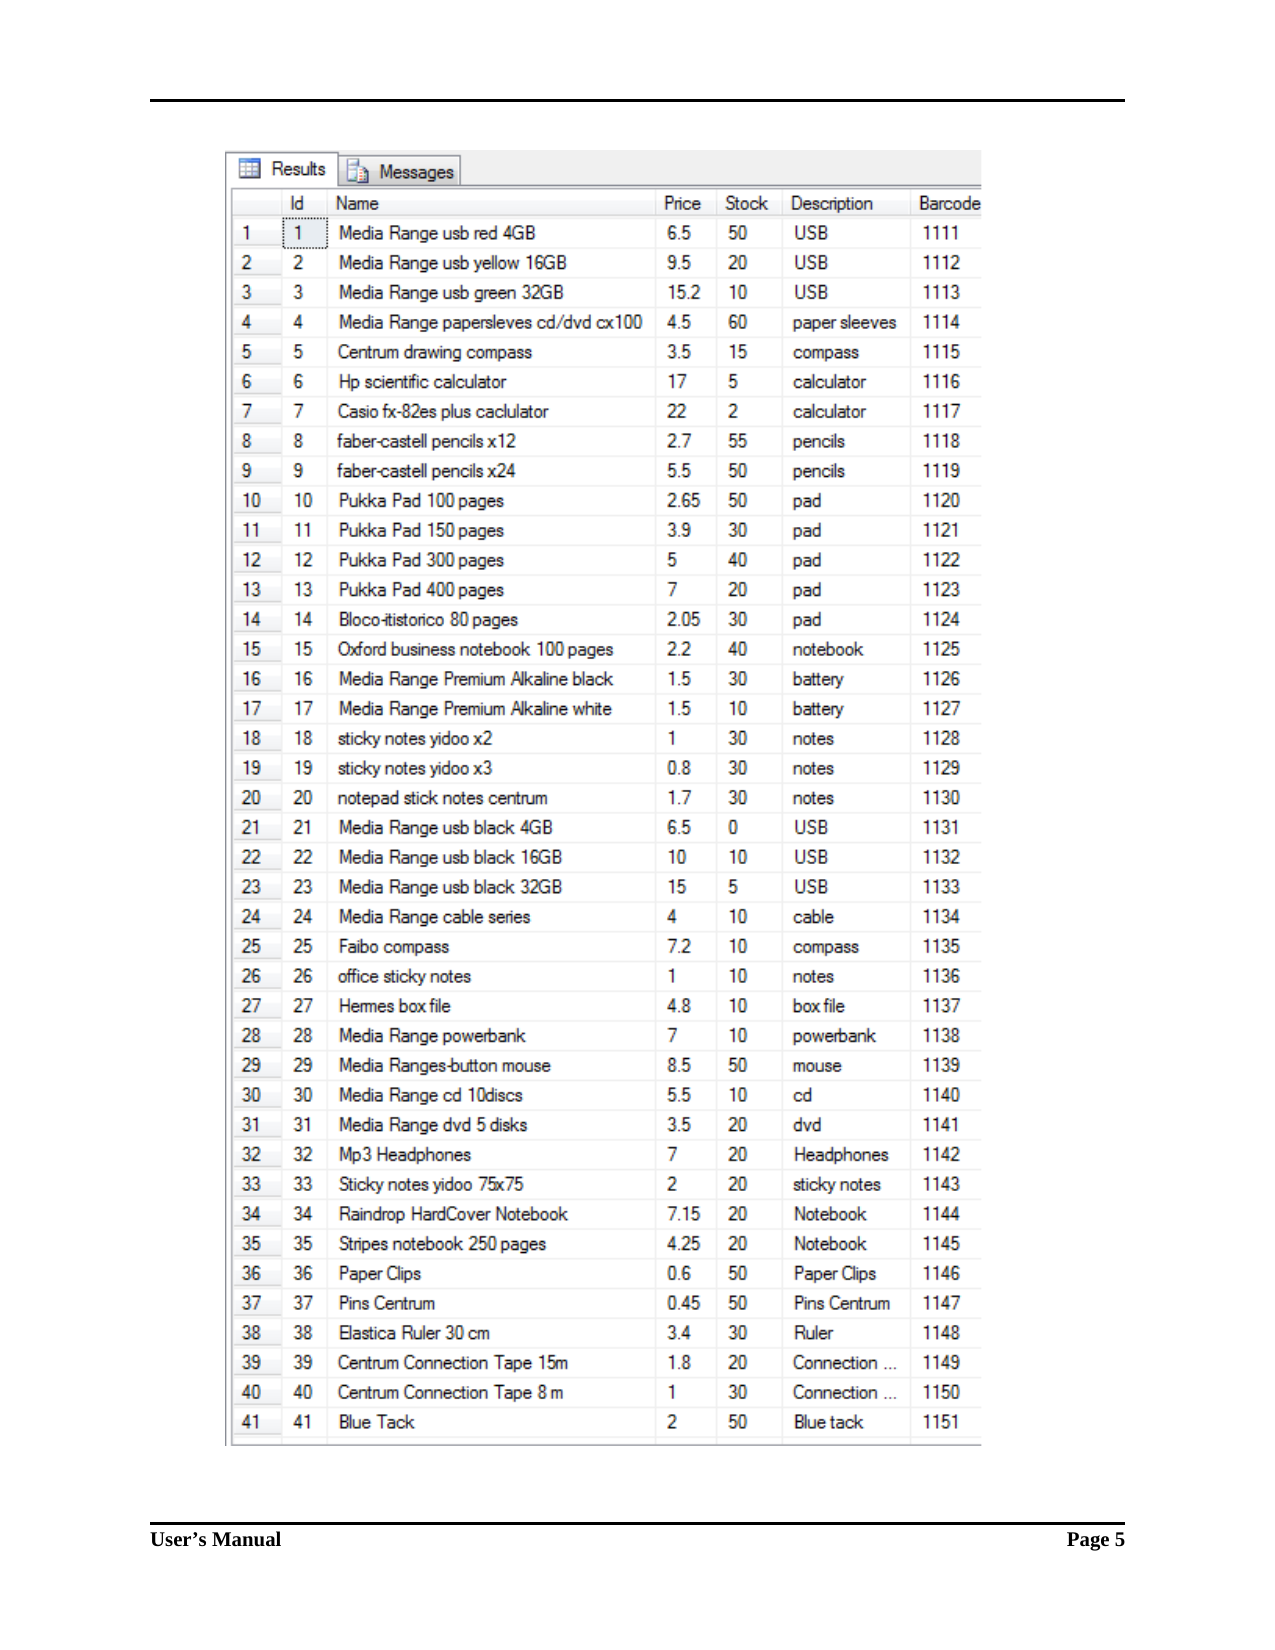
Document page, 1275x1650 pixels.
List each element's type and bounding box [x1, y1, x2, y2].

picture [225, 150, 982, 1446]
